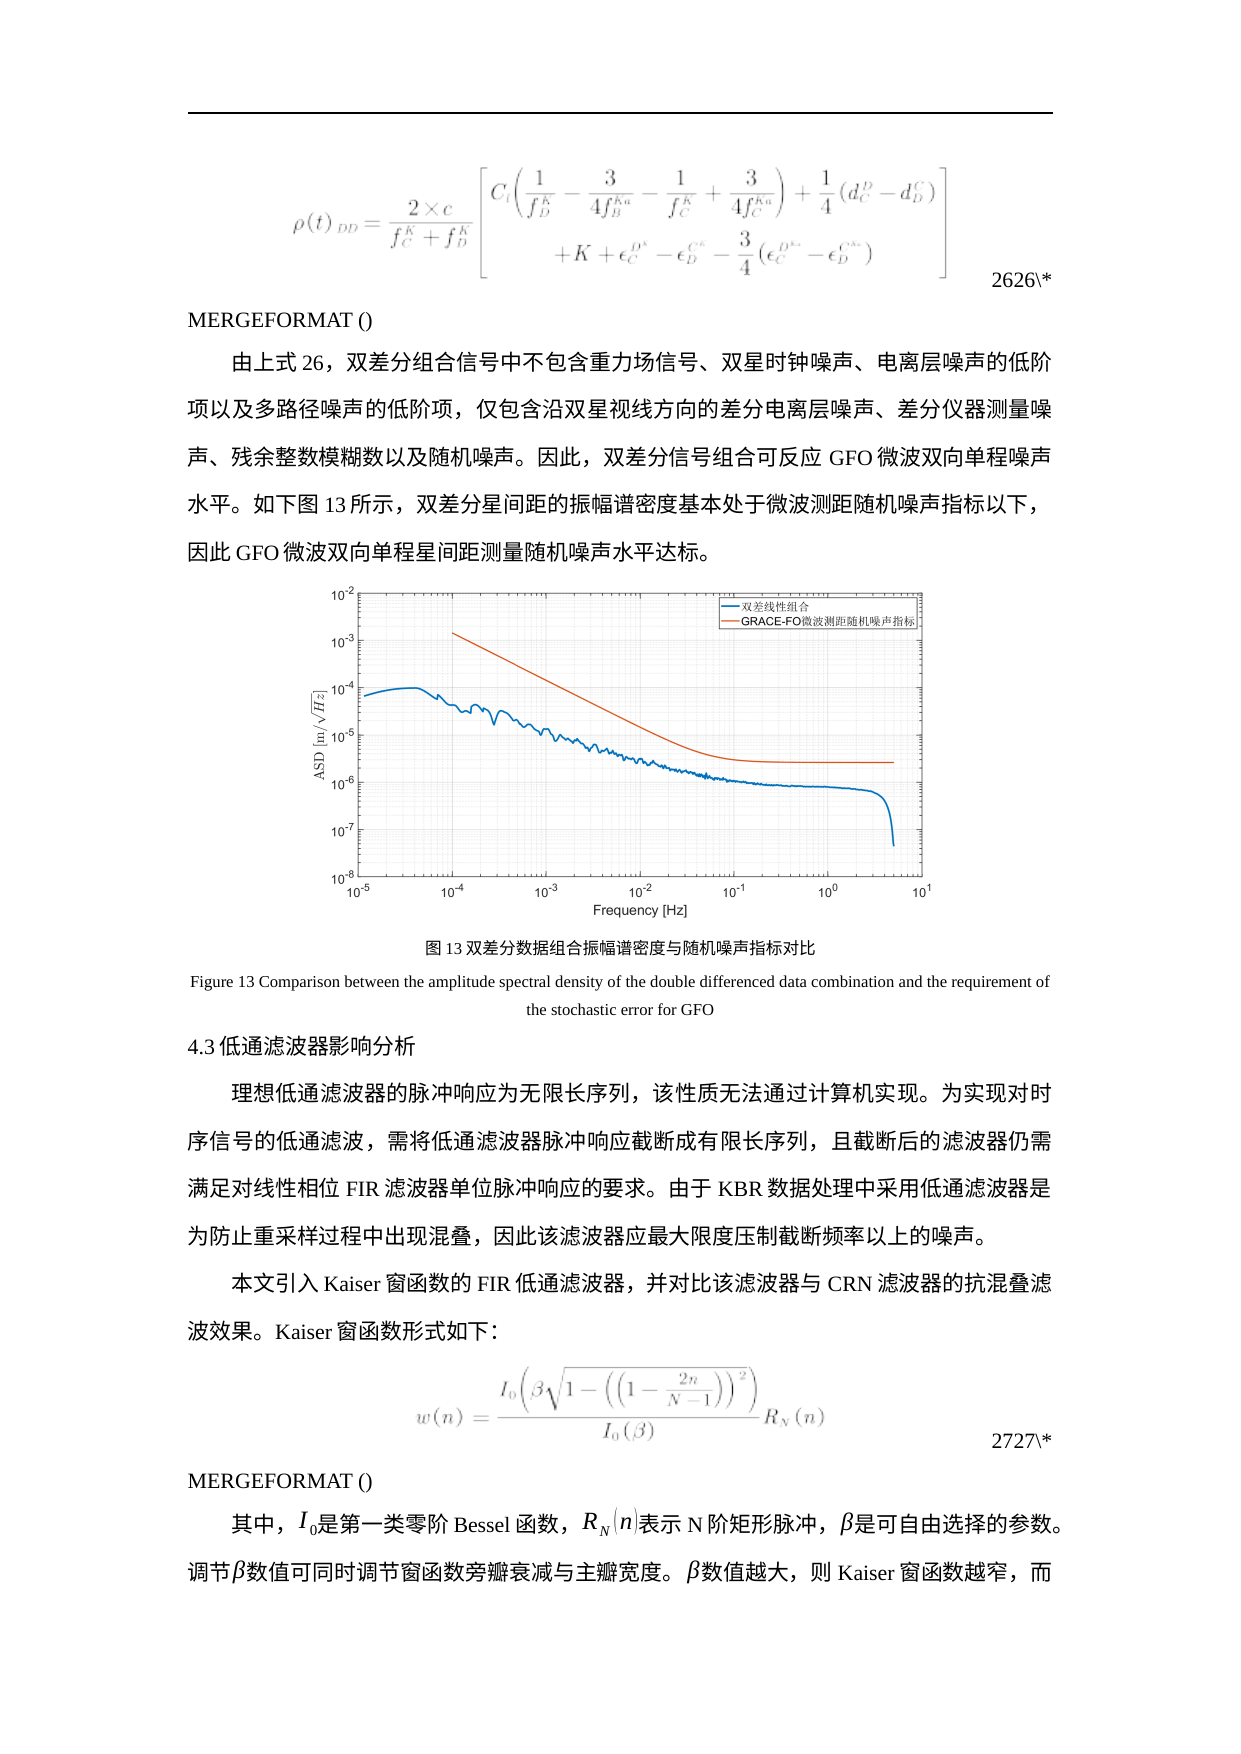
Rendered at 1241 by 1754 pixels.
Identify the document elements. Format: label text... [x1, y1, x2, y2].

text 理想低通滤波器的脉冲响应为无限长序列，该性质无法通过计算机实现。为实现对时序信号的低通滤波，需将低通滤波器脉冲响应截断成有限长序列，且截断后的滤波器仍需满足对线性相位FIR滤波器单位脉冲响应的要求。由于KBR数据处理中采用低通滤波器是为防止重采样过程中出现混叠，因此该滤波器应最大限度压制截断频率以上的噪声。 [187, 1076, 1053, 1251]
text 本文引入Kaiser窗函数的FIR低通滤波器，并对比该滤波器与 CRN滤波器的抗混叠滤波效果。Kaiser窗函数形式如下： [187, 1266, 1053, 1346]
text 4.3低通滤波器影响分析 [187, 1029, 1031, 1061]
picture [307, 582, 934, 921]
text Figure 13 Comparison between the amplitude spectral density of the double differenced data combination and the requirement of the stochastic error for GFO [187, 971, 1053, 1019]
text 图 13 双差分数据组合振幅谱密度与随机噪声指标对比 [187, 935, 1053, 959]
text 由上式，双差分组合信号中不包含重力场信号、双星时钟噪声、电离层噪声的低阶项以及多路径噪声的低阶项，仅包含沿双星视线方向的差分电离层噪声、差分仪器测量噪声、残余整数模糊数以及随机噪声。因此，双差分信号组合可反应GFO微波双向单程噪声水平。如下图 13所示，双差分星间距的振幅谱密度基本处于微波测距随机噪声指标以下，因此GFO微波双向单程星间距测量随机噪声水平达标。 [187, 344, 1053, 566]
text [187, 1506, 1053, 1587]
